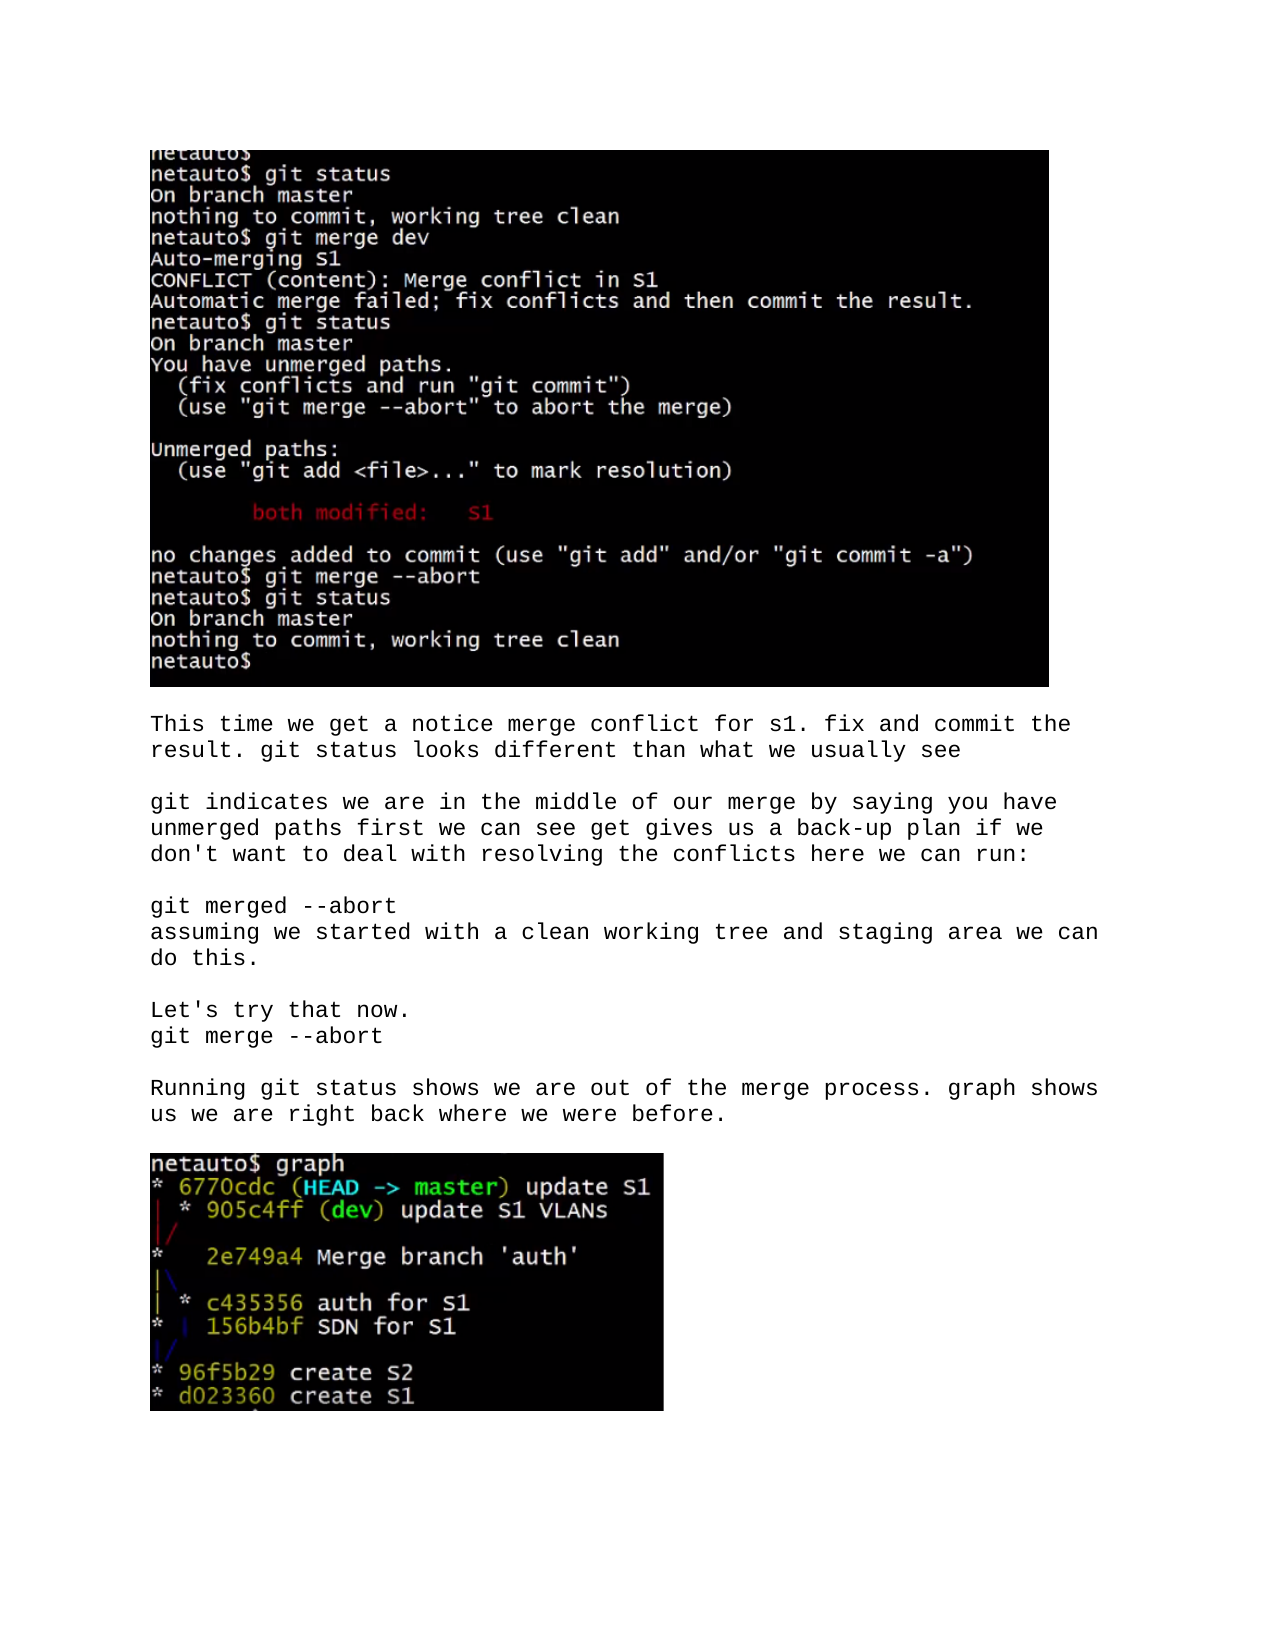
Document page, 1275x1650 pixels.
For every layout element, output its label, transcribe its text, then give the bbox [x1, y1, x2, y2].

text git indicates we are in the middle of our merge by saying you have unmerged paths first we can see get gives us a back-up plan if we don't want to deal with resolving the conflicts here we can run: [150, 791, 1125, 868]
text Let's try that now. [150, 998, 1125, 1024]
text git merge --abort [150, 1024, 1125, 1050]
text git merged --abort [150, 894, 1125, 920]
picture [150, 150, 1049, 687]
text assuming we started with a clean working tree and staging area we can do this. [150, 920, 1125, 972]
text This time we get a notice merge conflict for s1. fix and commit the result. git status looks different than what we usually see [150, 713, 1125, 765]
picture [150, 1153, 664, 1411]
text Running git status shows we are out of the merge process. graph shows us we are right back where we were before. [150, 1076, 1125, 1128]
